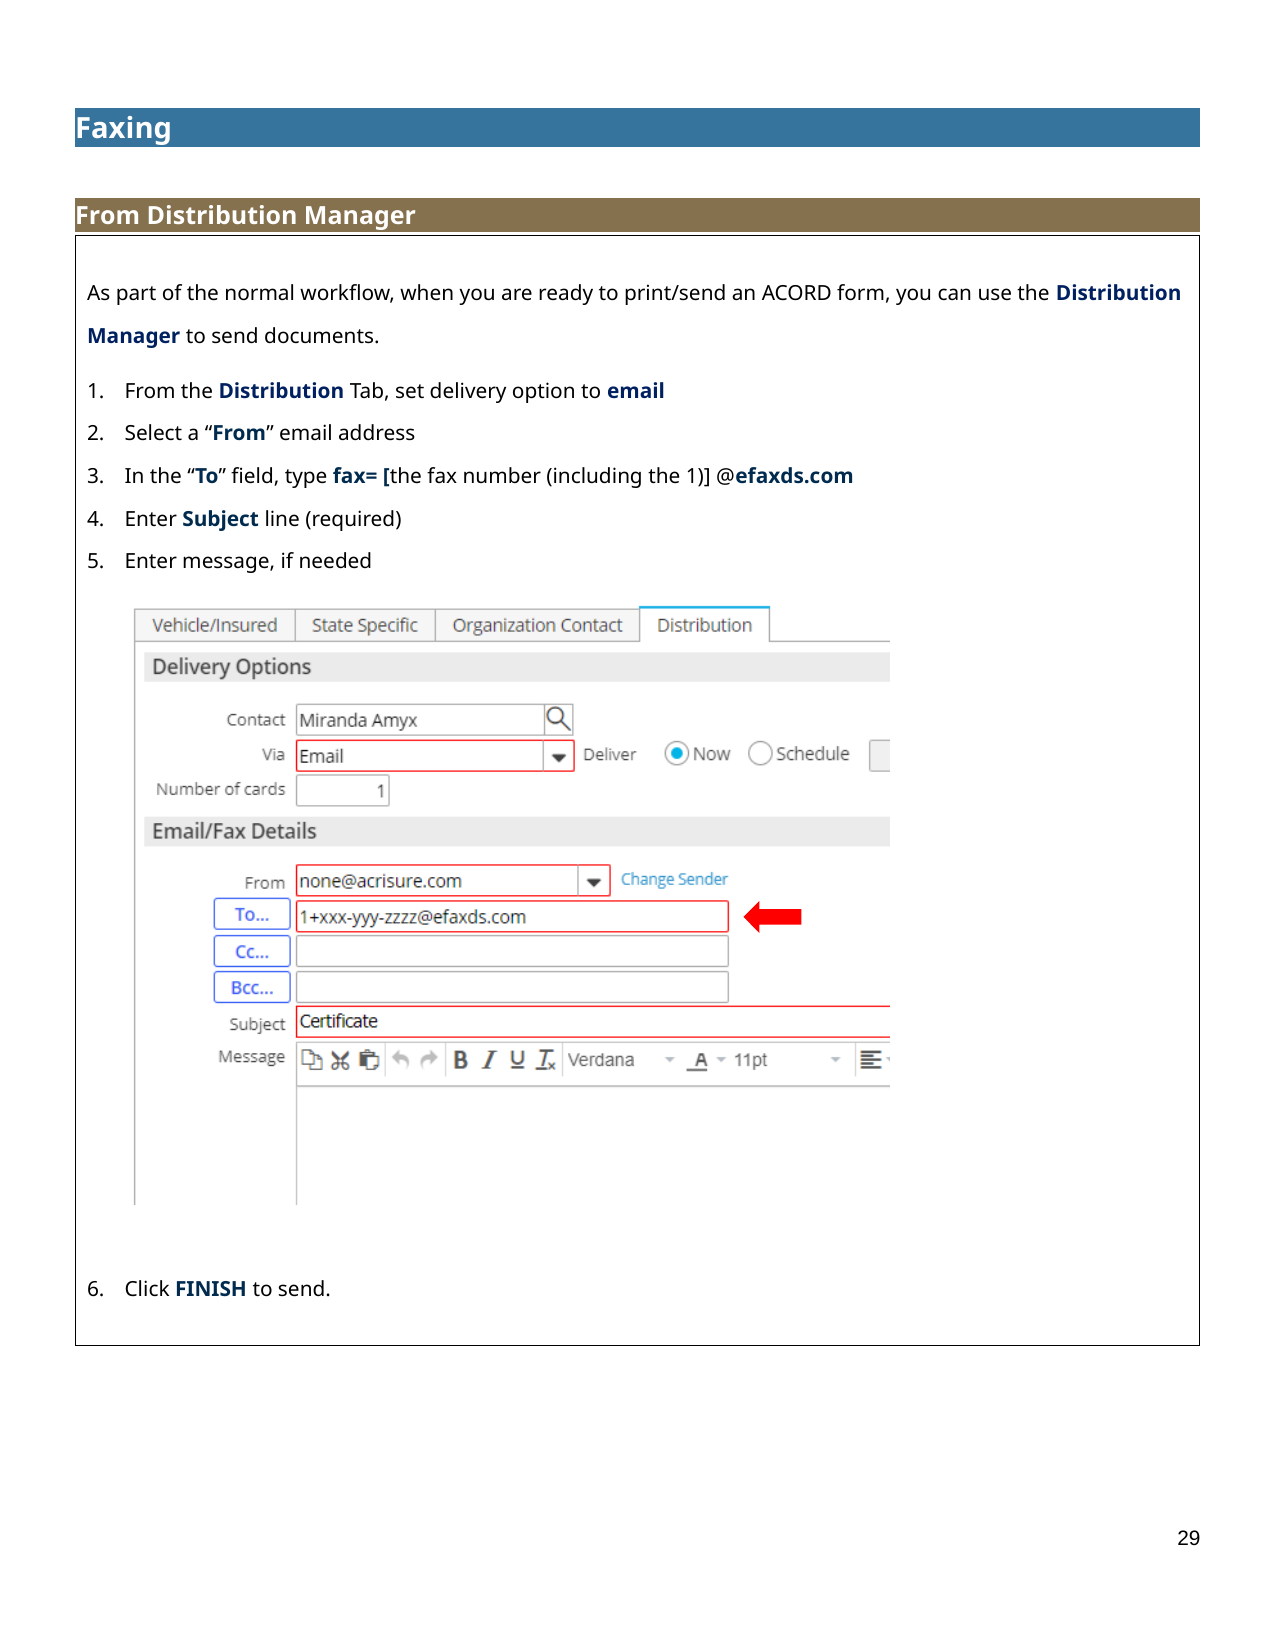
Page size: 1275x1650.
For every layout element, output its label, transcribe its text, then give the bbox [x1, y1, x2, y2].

table_header As part of the normal workflow, when you are ready to print/send an ACORD form, you can use the Distribution Manager to send documents. From the Distribution Tab, set delivery option to email Select a “From” email address In the “To” field, type fax= [the fax number (including the 1)] @efaxds.com Enter Subject line (required) Enter message, if needed Click FINISH to send. [76, 236, 1199, 1345]
picture [129, 601, 890, 1205]
subtitle From Distribution Manager [75, 198, 1200, 232]
subtitle Faxing [75, 108, 1200, 147]
